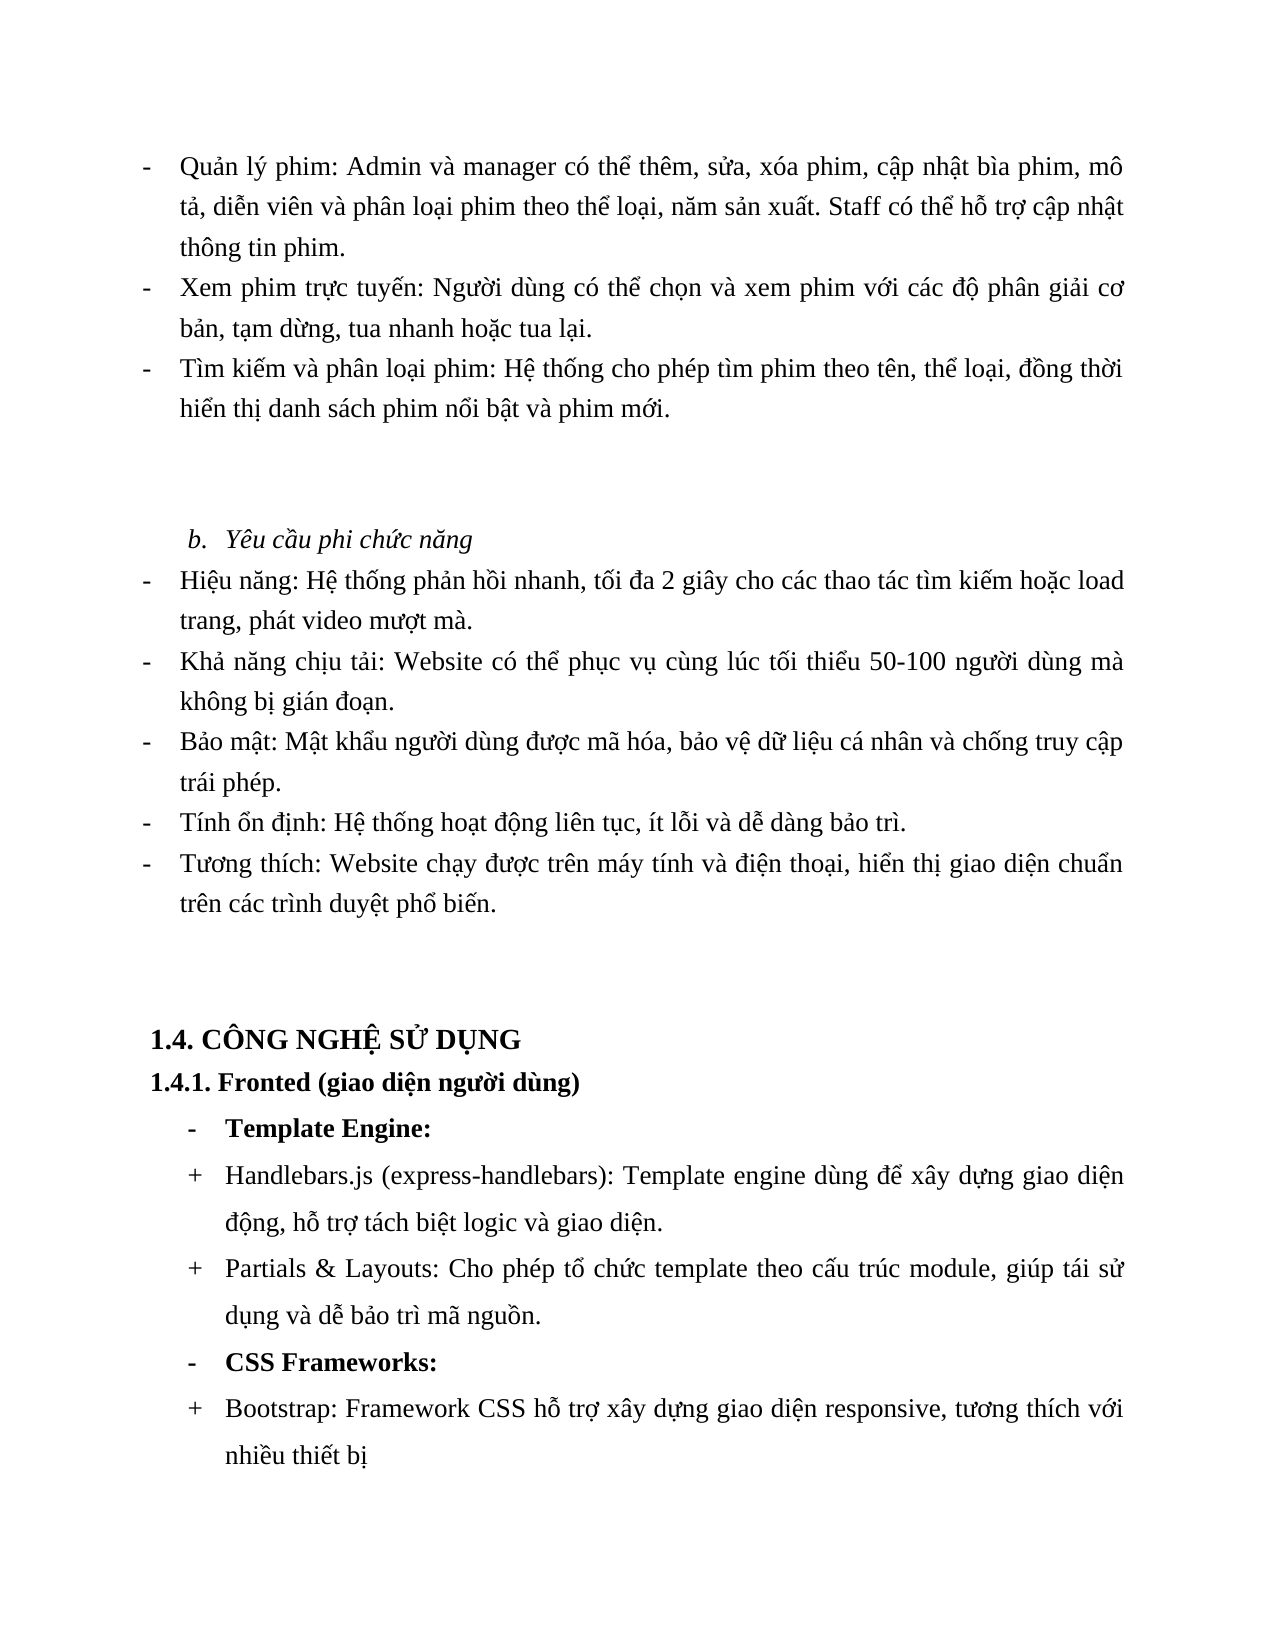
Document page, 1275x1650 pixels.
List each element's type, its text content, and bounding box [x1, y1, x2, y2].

list Quản lý phim: Admin và manager có thể thêm, sửa, xóa phim, cập nhật bìa phim, mô tả, diễn viên và phân loại phim theo thể loại, năm sản xuất. Staff có thể hỗ trợ cập nhật thông tin phim. [142, 150, 1125, 262]
text 1.4.1. Fronted (giao diện người dùng) [150, 1066, 1125, 1097]
list Tương thích: Website chạy được trên máy tính và điện thoại, hiển thị giao diện chuẩn trên các trình duyệt phổ biến. [142, 847, 1125, 918]
list Yêu cầu phi chức năng [187, 523, 1125, 554]
list Tìm kiếm và phân loại phim: Hệ thống cho phép tìm phim theo tên, thể loại, đồng thời hiển thị danh sách phim nổi bật và phim mới. [142, 352, 1125, 424]
list CSS Frameworks: [187, 1346, 1125, 1377]
list Hiệu năng: Hệ thống phản hồi nhanh, tối đa 2 giây cho các thao tác tìm kiếm hoặc load trang, phát video mượt mà. [142, 564, 1125, 635]
list Bảo mật: Mật khẩu người dùng được mã hóa, bảo vệ dữ liệu cá nhân và chống truy cập trái phép. [142, 725, 1125, 797]
list Partials & Layouts: Cho phép tổ chức template theo cấu trúc module, giúp tái sử dụng và dễ bảo trì mã nguồn. [187, 1252, 1125, 1330]
list Tính ổn định: Hệ thống hoạt động liên tục, ít lỗi và dễ dàng bảo trì. [142, 806, 1125, 837]
list Xem phim trực tuyến: Người dùng có thể chọn và xem phim với các độ phân giải cơ bản, tạm dừng, tua nhanh hoặc tua lại. [142, 271, 1125, 343]
list Template Engine: [187, 1112, 1125, 1143]
list Khả năng chịu tải: Website có thể phục vụ cùng lúc tối thiểu 50-100 người dùng mà không bị gián đoạn. [142, 644, 1125, 716]
text 1.4. CÔNG NGHỆ SỬ DỤNG [150, 1022, 1125, 1056]
list Handlebars.js (express-handlebars): Template engine dùng để xây dựng giao diện động, hỗ trợ tách biệt logic và giao diện. [187, 1159, 1125, 1237]
list Bootstrap: Framework CSS hỗ trợ xây dựng giao diện responsive, tương thích với nhiều thiết bị [187, 1392, 1125, 1470]
